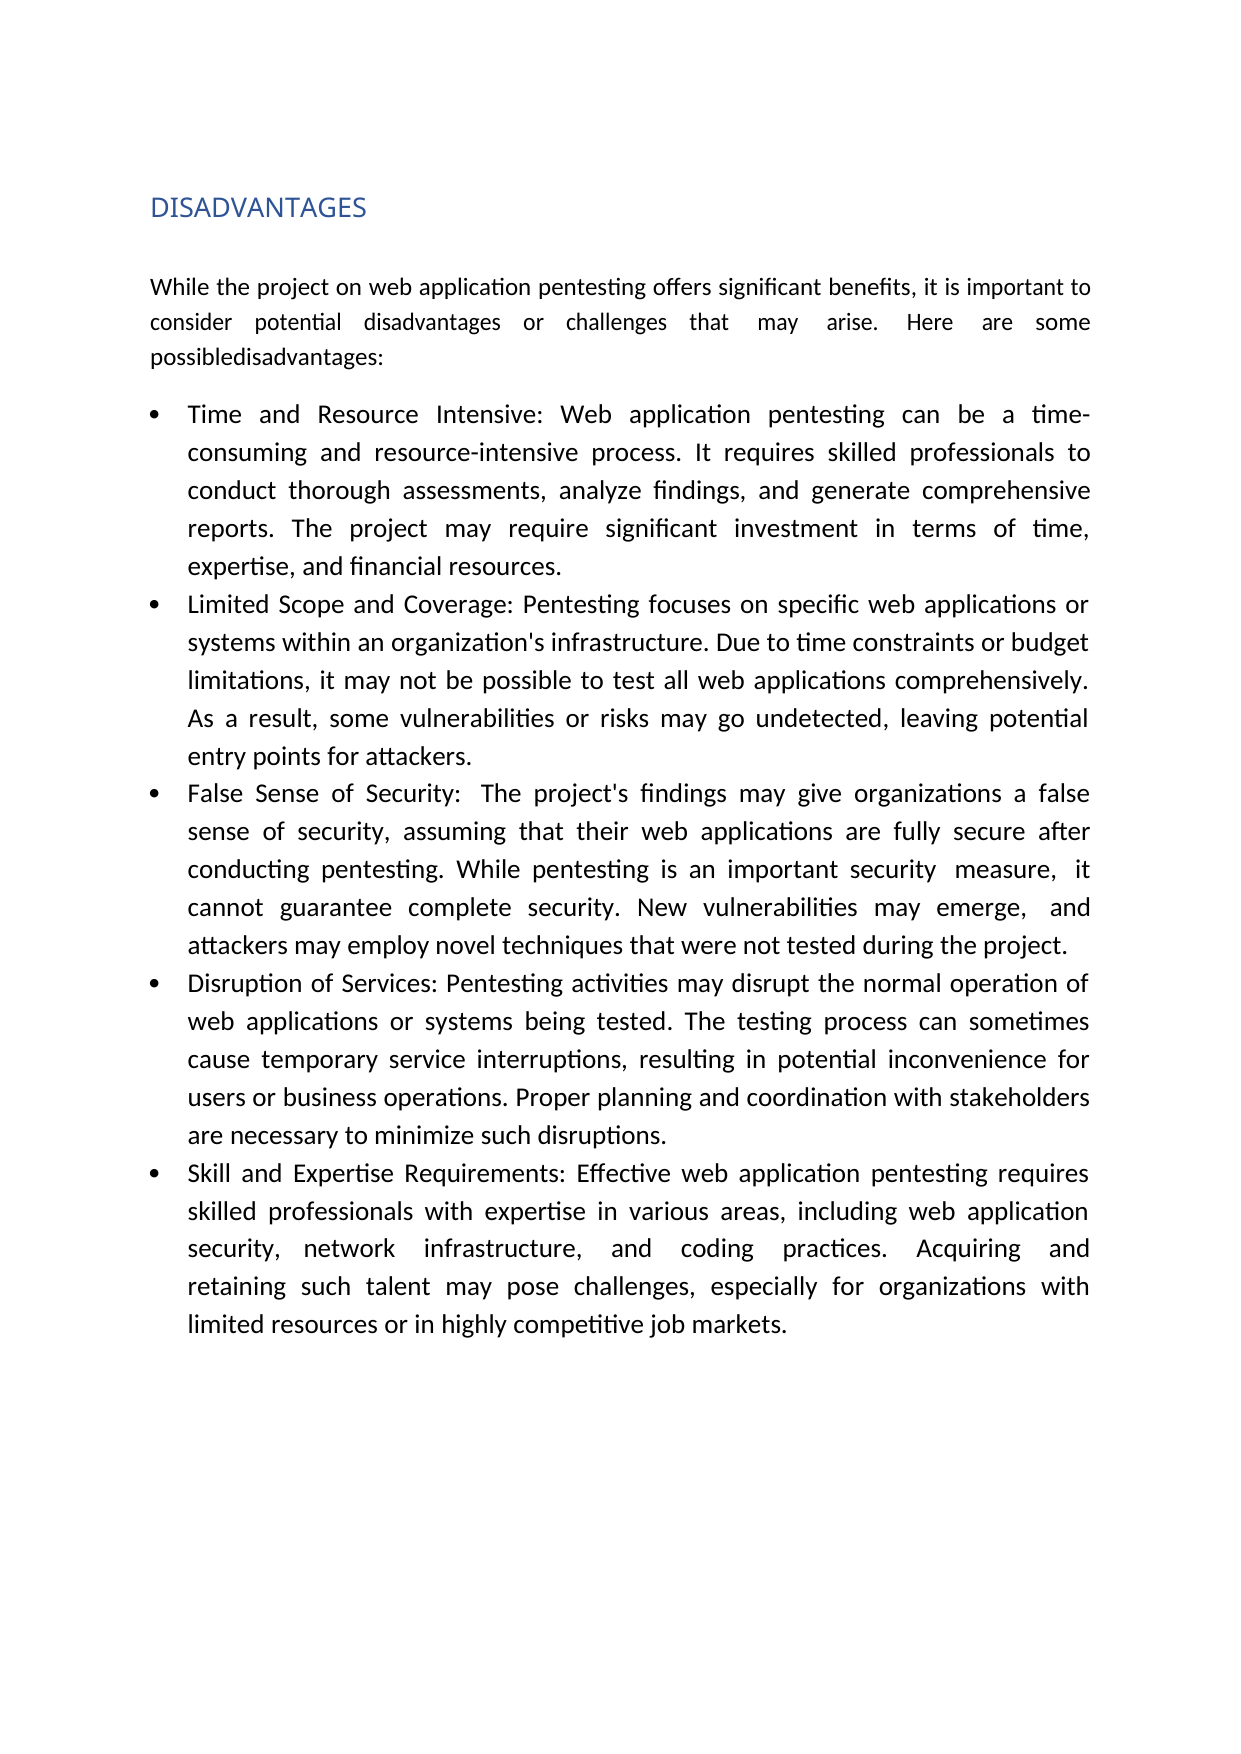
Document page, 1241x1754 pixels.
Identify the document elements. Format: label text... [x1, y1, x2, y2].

list Skill and Expertise Requirements: Effective web application pentesting requires skilled professionals with expertise in various areas, including web application security, network infrastructure, and coding practices. Acquiring and retaining such talent may pose challenges, especially for organizations with limited resources or in highly competitive job markets. [150, 1156, 1090, 1340]
text While the project on web application pentesting offers significant benefits, it is important to consider potential disadvantages or challenges that may arise. Here are some possibledisadvantages: [150, 271, 1091, 372]
list Time and Resource Intensive: Web application pentesting can be a time- consuming and resource-intensive process. It requires skilled professionals to conduct thorough assessments, analyze findings, and generate comprehensive reports. The project may require significant investment in terms of time, expertise, and financial resources. [150, 397, 1091, 582]
subtitle DISADVANTAGES [150, 188, 1184, 225]
list False Sense of Security: The project's findings may give organizations a false sense of security, assuming that their web applications are fully secure after conducting pentesting. While pentesting is an important security measure, it cannot guarantee complete security. New vulnerabilities may emerge, and attackers may employ novel techniques that were not tested during the project. [150, 777, 1091, 961]
list Disruption of Services: Pentesting activities may disrupt the normal operation of web applications or systems being tested. The testing process can sometimes cause temporary service interruptions, resulting in potential inconvenience for users or business operations. Proper planning and coordination with stakeholders are necessary to minimize such disruptions. [150, 966, 1091, 1151]
list Limited Scope and Coverage: Pentesting focuses on specific web applications or systems within an organization's infrastructure. Due to time constraints or budget limitations, it may not be possible to test all web applications comprehensively. As a result, some vulnerabilities or risks may go undetected, leaving potential entry points for attackers. [150, 587, 1091, 772]
